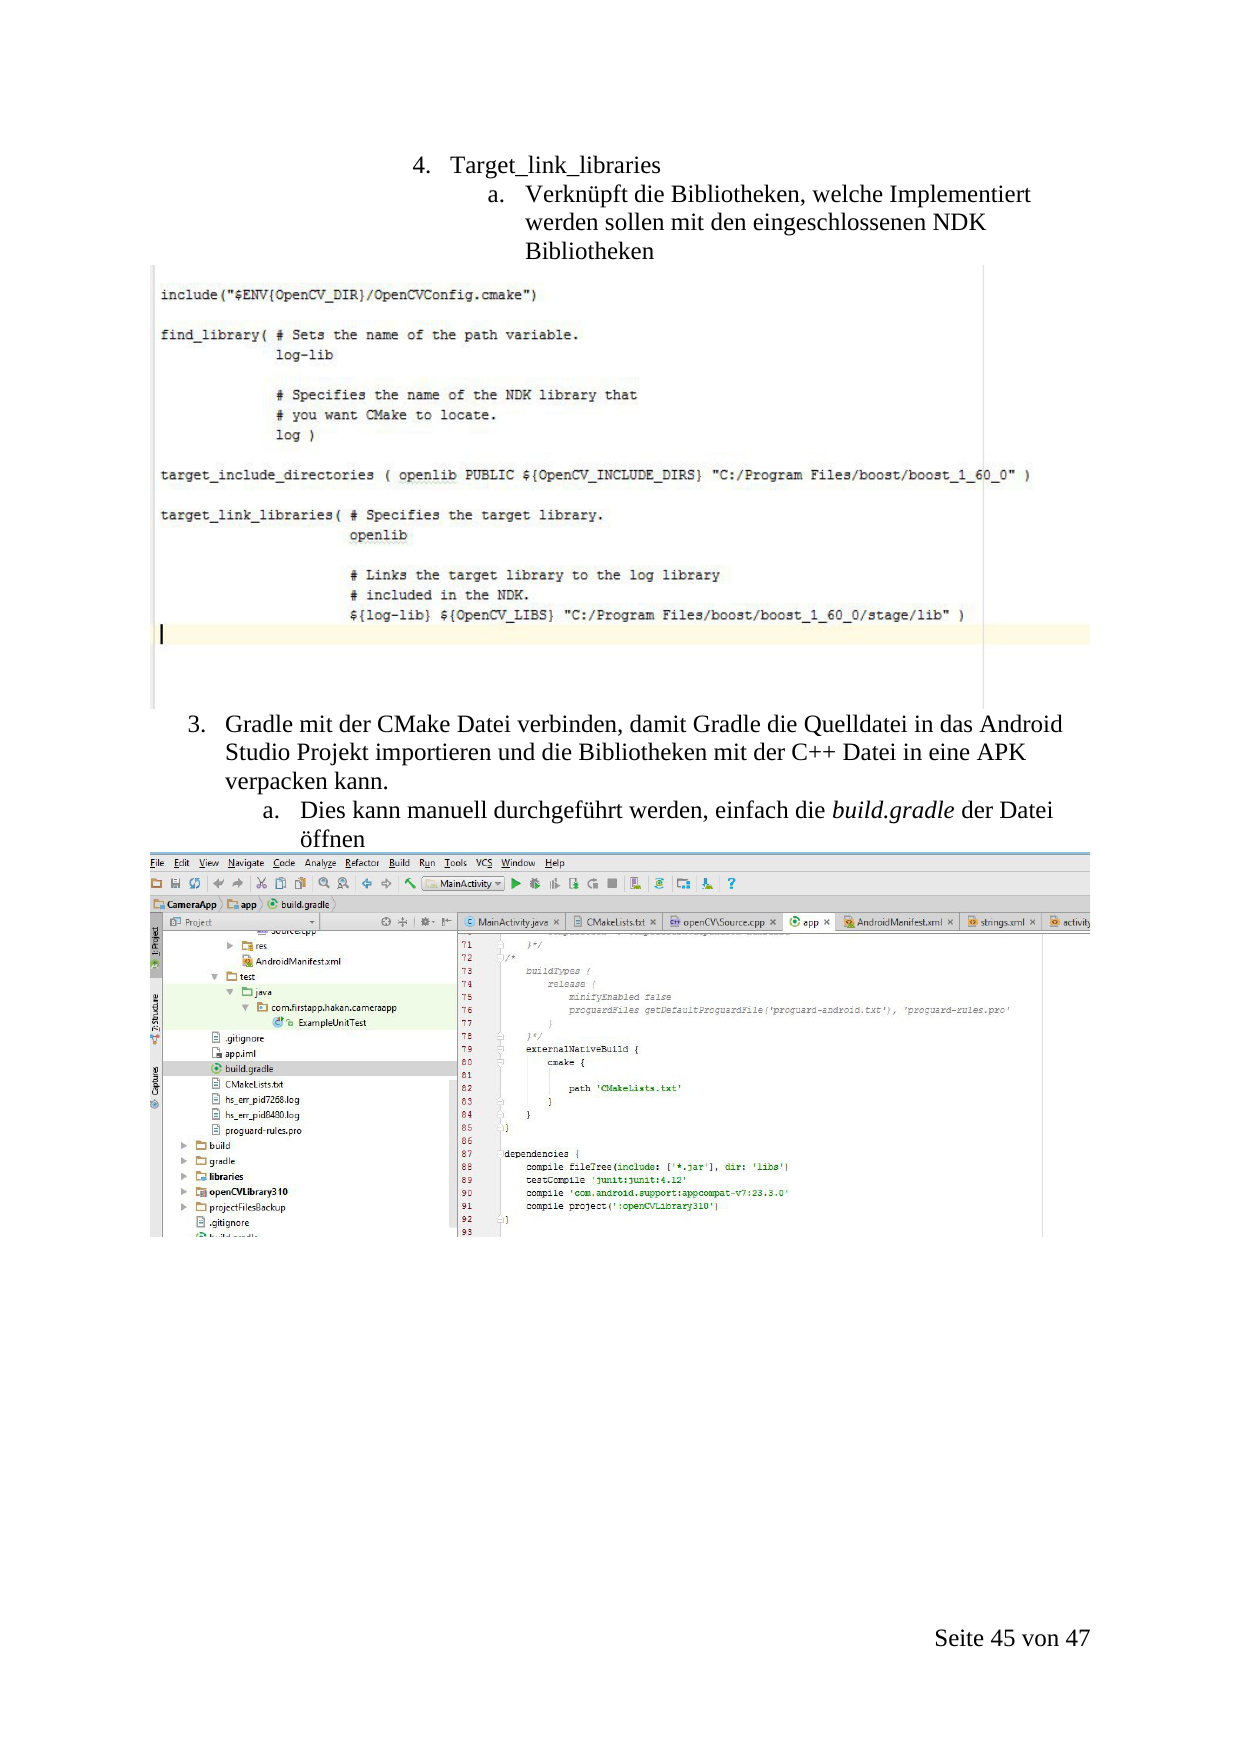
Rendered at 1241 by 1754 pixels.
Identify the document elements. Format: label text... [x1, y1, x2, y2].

picture [150, 265, 1091, 709]
list Verknüpft die Bibliotheken, welche Implementiert werden sollen mit den eingeschlossenen NDK Bibliotheken [487, 179, 1090, 265]
list Target_link_libraries [412, 150, 1090, 179]
picture [150, 852, 1091, 1237]
list Gradle mit der CMake Datei verbinden, damit Gradle die Quelldatei in das Android Studio Projekt importieren und die Bibliotheken mit der C++ Datei in eine APK verpacken kann. [187, 709, 1090, 795]
list Dies kann manuell durchgeführt werden, einfach die build.gradle der Datei öffnen [262, 795, 1090, 852]
